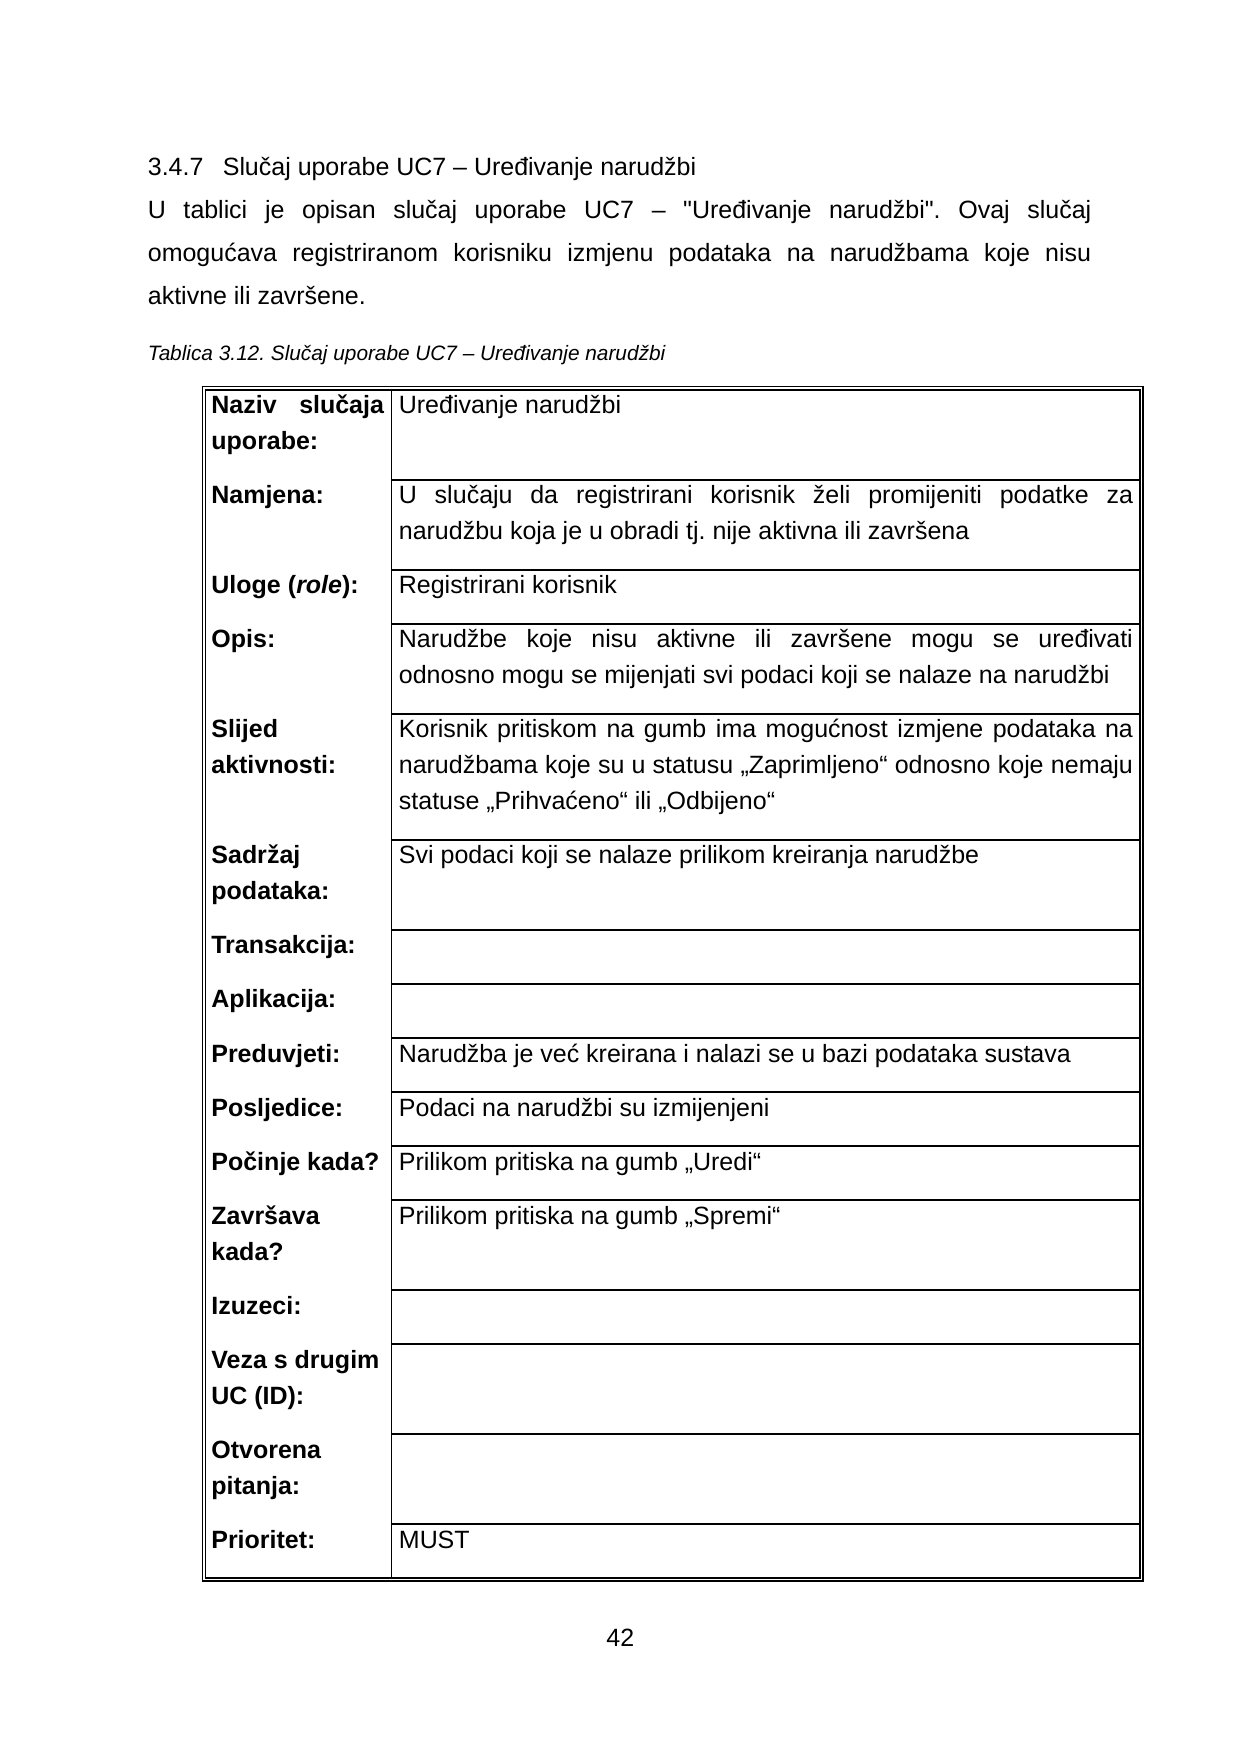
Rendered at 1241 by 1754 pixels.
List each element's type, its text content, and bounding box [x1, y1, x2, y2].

table_header Naziv slučaja uporabe: [206, 391, 391, 479]
table_cell Sadržaj podataka: [206, 839, 391, 929]
table_cell Izuzeci: [206, 1289, 391, 1343]
table_cell Počinje kada? [206, 1145, 391, 1199]
table_cell Otvorena pitanja: [206, 1433, 391, 1523]
table_cell Korisnik pritiskom na gumb ima mogućnost izmjene podataka na narudžbama koje su u statusu „Zaprimljeno“ odnosno koje nemaju statuse „Prihvaćeno“ ili „Odbijeno“ [392, 715, 1139, 839]
table_cell Prioritet: [206, 1523, 391, 1577]
table_cell Veza s drugim UC (ID): [206, 1343, 391, 1433]
table_cell Preduvjeti: [206, 1037, 391, 1091]
table_cell Opis: [206, 623, 391, 713]
table_cell [392, 1291, 1139, 1343]
table_cell [392, 1435, 1139, 1523]
text U tablici je opisan slučaj uporabe UC7 – "Uređivanje narudžbi". Ovaj slučaj omogućava registriranom korisniku izmjenu podataka na narudžbama koje nisu aktivne ili završene. [148, 195, 1093, 310]
table_cell Slijed aktivnosti: [206, 713, 391, 839]
table_cell [392, 931, 1139, 983]
table_cell Narudžba je već kreirana i nalazi se u bazi podataka sustava [392, 1039, 1139, 1091]
table_cell [392, 985, 1139, 1037]
table_cell Prilikom pritiska na gumb „Uredi“ [392, 1147, 1139, 1199]
table_cell U slučaju da registrirani korisnik želi promijeniti podatke za narudžbu koja je u obradi tj. nije aktivna ili završena [392, 481, 1139, 569]
table_cell Završava kada? [206, 1199, 391, 1289]
table_cell Registrirani korisnik [392, 571, 1139, 623]
table_cell Podaci na narudžbi su izmijenjeni [392, 1093, 1139, 1145]
table_header Uređivanje narudžbi [392, 391, 1139, 479]
table_cell Posljedice: [206, 1091, 391, 1145]
table_cell Transakcija: [206, 929, 391, 983]
table_cell Prilikom pritiska na gumb „Spremi“ [392, 1201, 1139, 1289]
subtitle Slučaj uporabe UC7 – Uređivanje narudžbi [148, 152, 1093, 181]
table_cell [392, 1345, 1139, 1433]
table_cell Aplikacija: [206, 983, 391, 1037]
table_cell MUST [392, 1525, 1139, 1577]
table_cell Narudžbe koje nisu aktivne ili završene mogu se uređivati odnosno mogu se mijenjati svi podaci koji se nalaze na narudžbi [392, 625, 1139, 713]
table_cell Uloge (role): [206, 569, 391, 623]
table_cell Namjena: [206, 479, 391, 569]
table_cell Svi podaci koji se nalaze prilikom kreiranja narudžbe [392, 841, 1139, 929]
